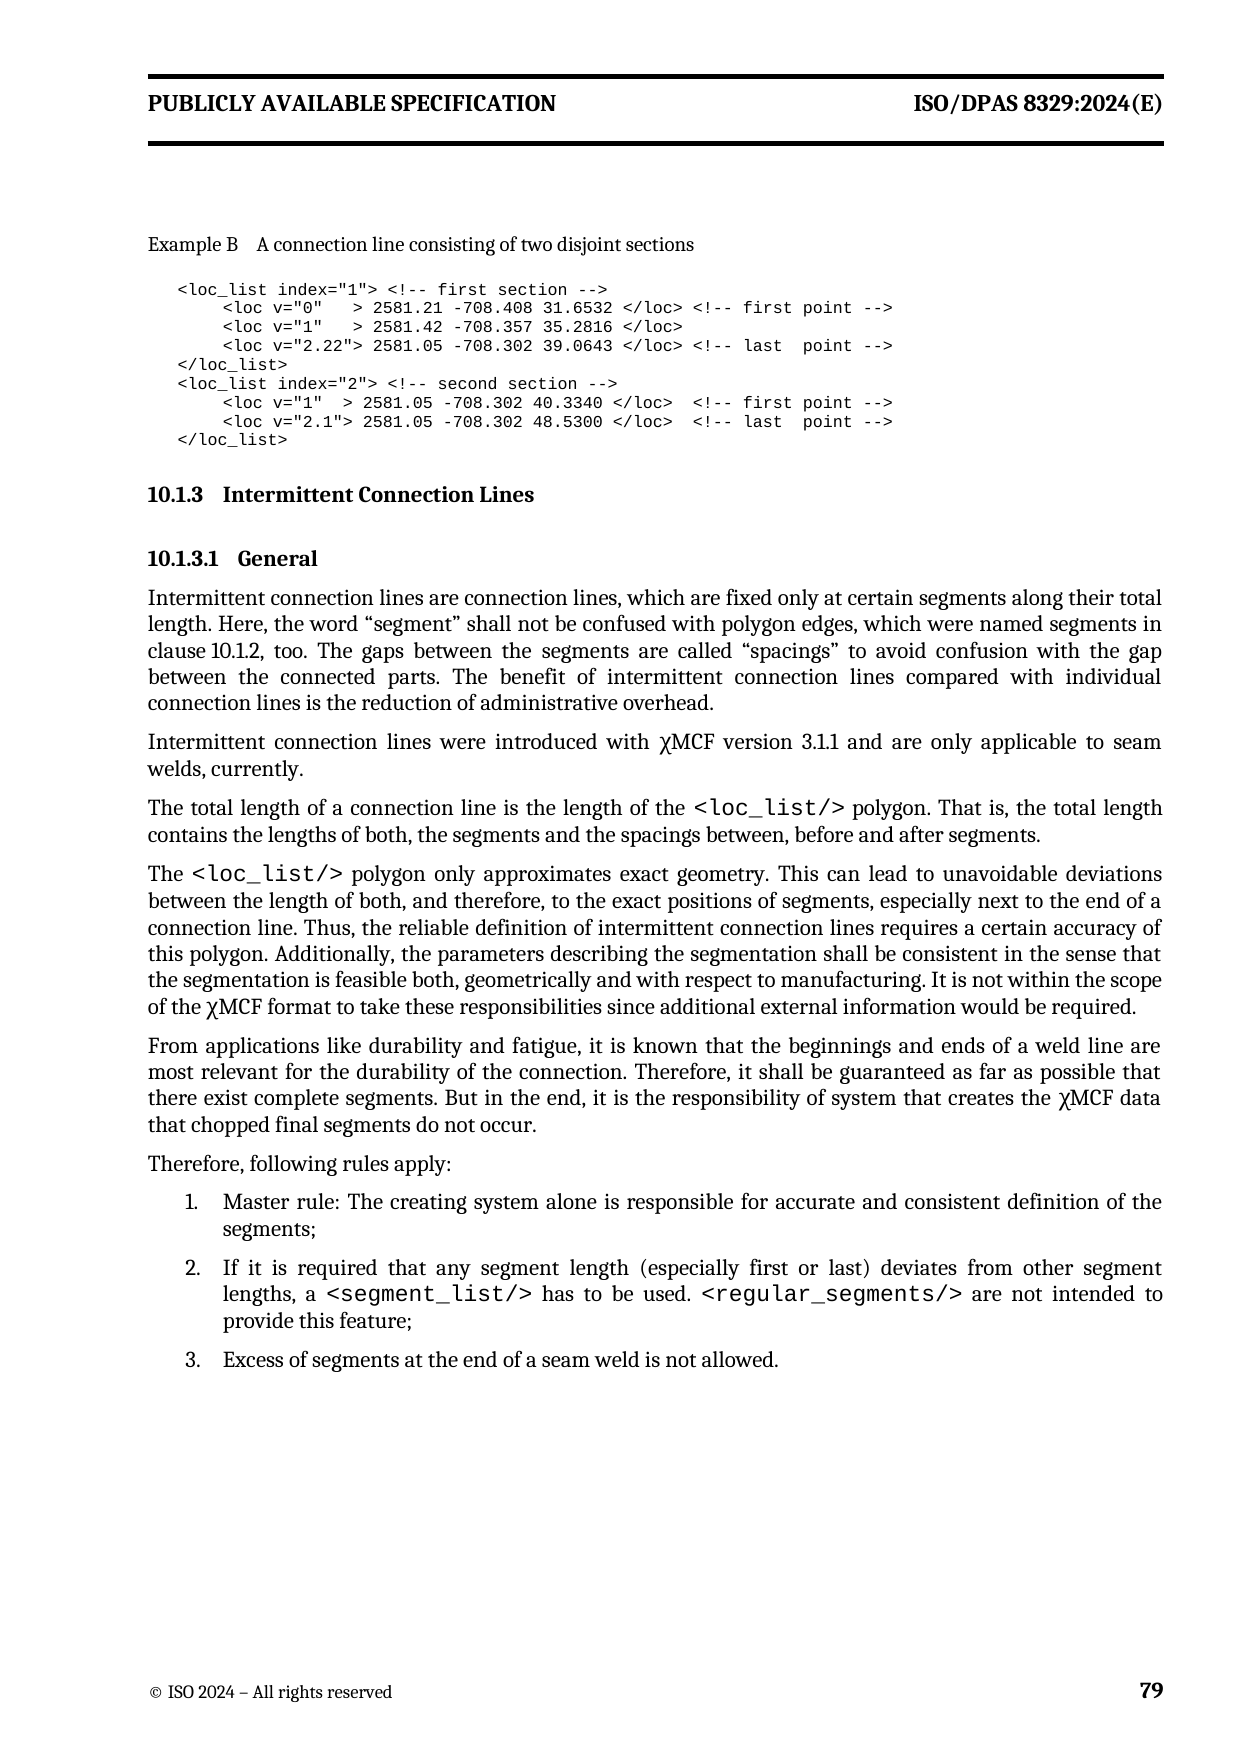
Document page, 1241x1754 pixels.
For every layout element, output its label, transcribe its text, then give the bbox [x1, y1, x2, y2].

text Intermittent connection lines are connection lines, which are fixed only at certain segments along their total length. Here, the word “segment” shall not be confused with polygon edges, which were named segments in clause 10.1.2, too. The gaps between the segments are called “spacings” to avoid confusion with the gap between the connected parts. The benefit of intermittent connection lines compared with individual connection lines is the reduction of administrative overhead. [148, 585, 1163, 717]
text From applications like durability and fatigue, it is known that the beginnings and ends of a weld line are most relevant for the durability of the connection. Therefore, it shall be guaranteed as far as possible that there exist complete segments. But in the end, it is the responsibility of system that creates the χMCF data that chopped final segments do not occur. [148, 1032, 1163, 1138]
list Master rule: The creating system alone is responsible for accurate and consistent definition of the segments; [185, 1189, 1163, 1242]
text </loc_list> [165, 432, 1146, 451]
text Intermittent connection lines were introduced with χMCF version 3.1.1 and are only applicable to seam welds, currently. [148, 729, 1163, 782]
subtitle General [148, 546, 1163, 572]
text <loc v="1" > 2581.42 -708.357 35.2816 </loc> [165, 319, 1146, 338]
text <loc v="2.1"> 2581.05 -708.302 48.5300 </loc> <!-- last point --> [165, 413, 1146, 432]
text The <loc_list/> polygon only approximates exact geometry. This can lead to unavoidable deviations between the length of both, and therefore, to the exact positions of segments, especially next to the end of a connection line. Thus, the reliable definition of intermittent connection lines requires a certain accuracy of this polygon. Additionally, the parameters describing the segmentation shall be consistent in the sense that the segmentation is feasible both, geometrically and with respect to manufacturing. It is not within the scope of the χMCF format to take these responsibilities since additional external information would be required. [148, 861, 1163, 1020]
text Therefore, following rules apply: [148, 1150, 1163, 1177]
list Excess of segments at the end of a seam weld is not allowed. [185, 1347, 1163, 1373]
text Example B A connection line consisting of two disjoint sections [148, 231, 1163, 256]
subtitle Intermittent Connection Lines [148, 482, 1163, 508]
text The total length of a connection line is the length of the <loc_list/> polygon. That is, the total length contains the lengths of both, the segments and the spacings between, before and after segments. [148, 794, 1163, 848]
text </loc_list> [165, 357, 1146, 375]
text <loc_list index="2"> <!-- second section --> [165, 375, 1146, 394]
text <loc v="1" > 2581.05 -708.302 40.3340 </loc> <!-- first point --> [165, 394, 1146, 413]
text <loc v="2.22"> 2581.05 -708.302 39.0643 </loc> <!-- last point --> [165, 338, 1146, 357]
list If it is required that any segment length (especially first or last) deviates from other segment lengths, a <segment_list/> has to be used. <regular_segments/> are not intended to provide this feature; [185, 1254, 1163, 1334]
text <loc v="0" > 2581.21 -708.408 31.6532 </loc> <!-- first point --> [165, 300, 1146, 319]
text <loc_list index="1"> <!-- first section --> [165, 281, 1146, 300]
